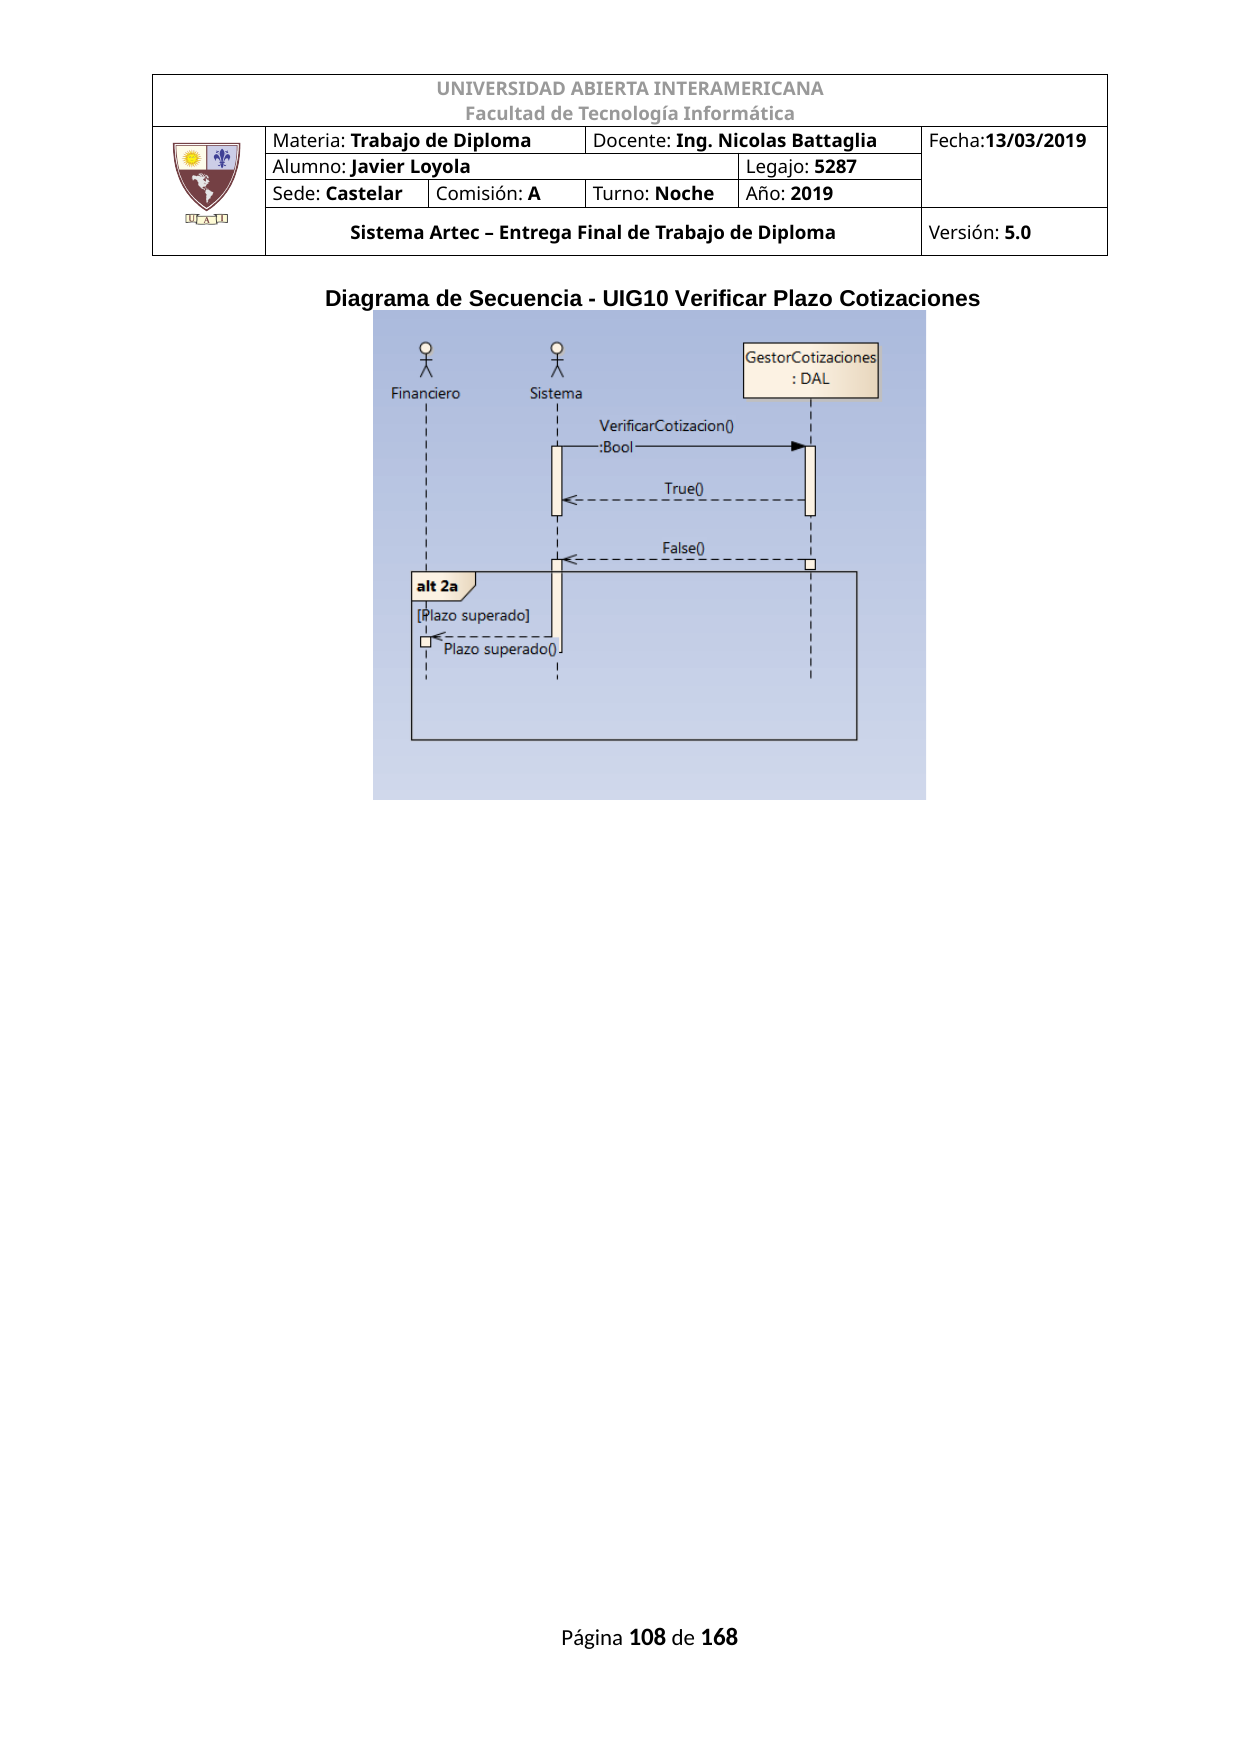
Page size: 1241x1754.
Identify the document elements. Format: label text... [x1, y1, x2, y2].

picture [373, 310, 927, 800]
text Diagrama de Secuencia - UIG10 Verificar Plazo Cotizaciones [325, 284, 1122, 311]
picture [157, 136, 257, 228]
